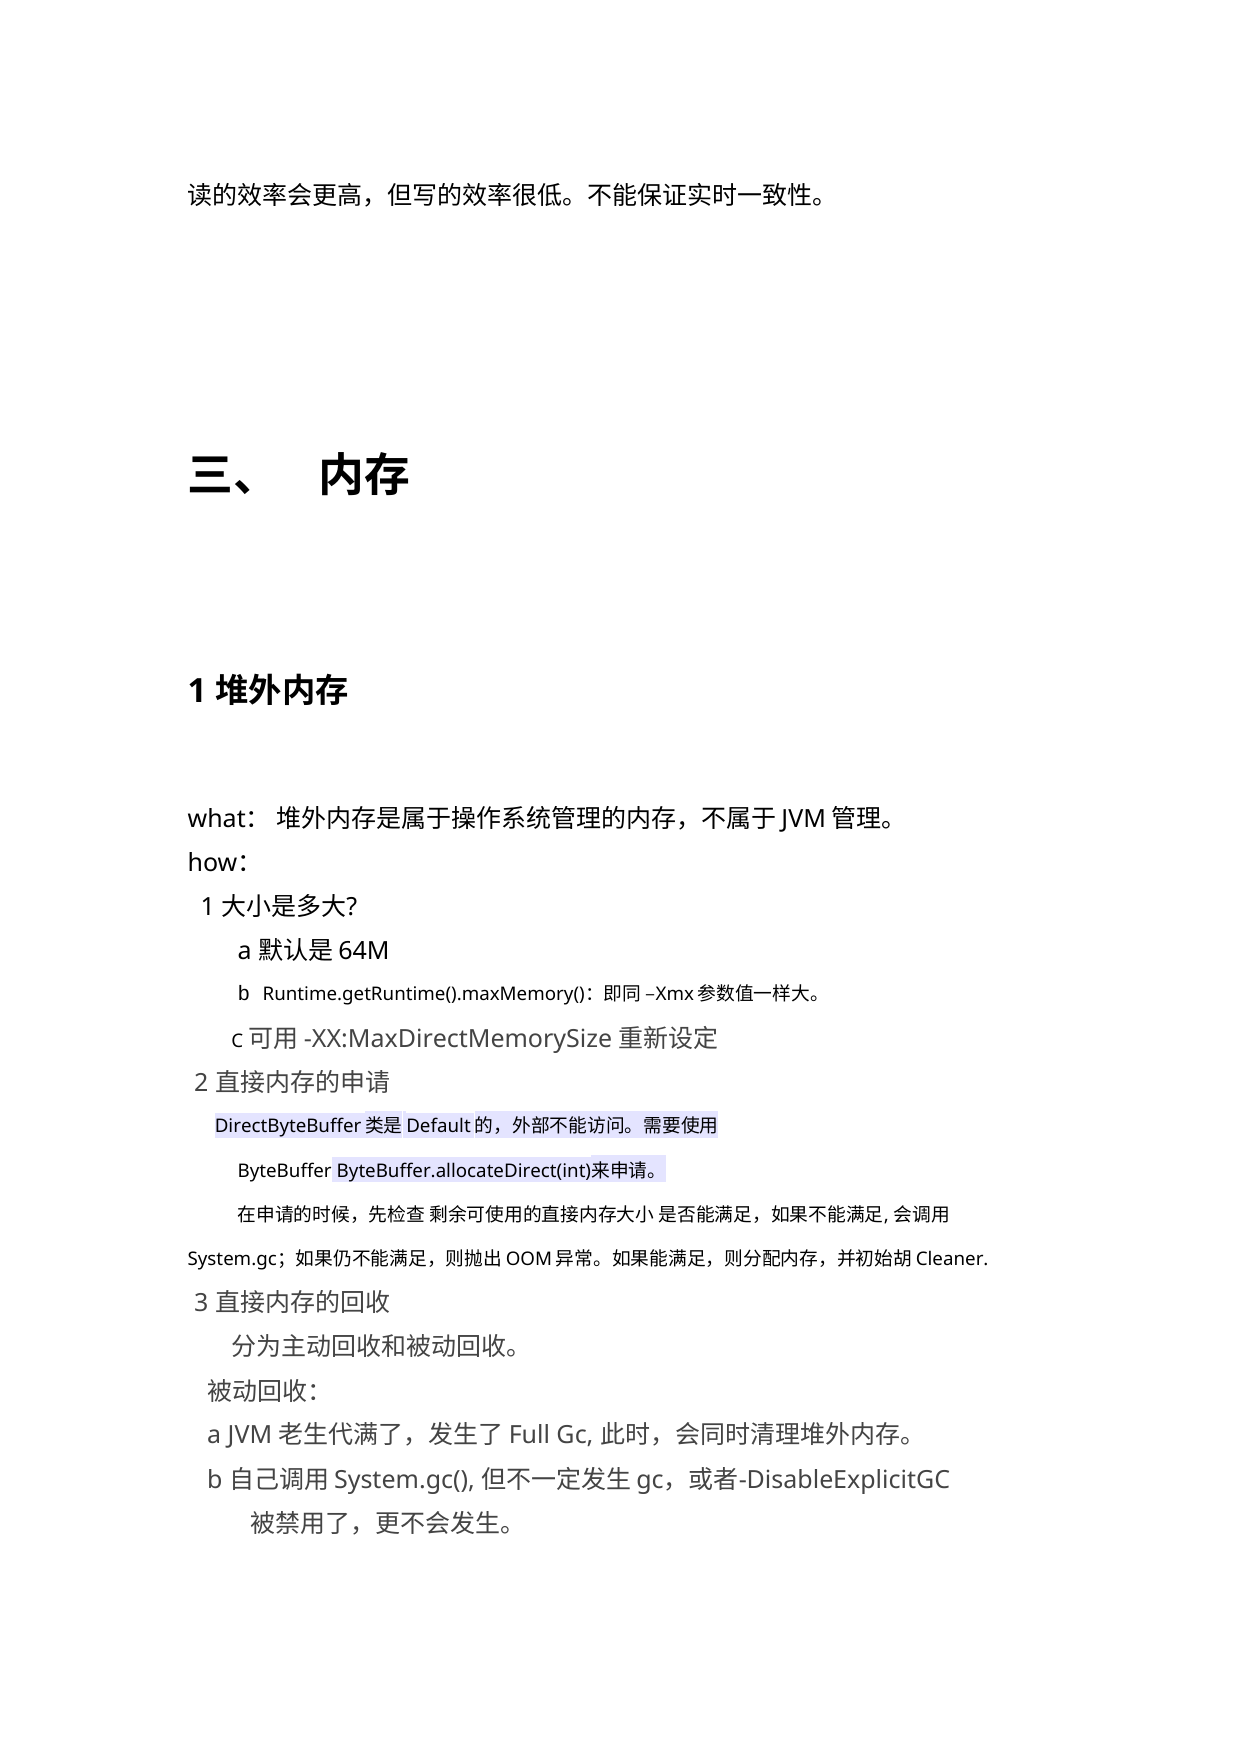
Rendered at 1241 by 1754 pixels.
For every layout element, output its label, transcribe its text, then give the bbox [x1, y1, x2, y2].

text b 自己调用System.gc(), 但不一定发生gc，或者-DisableExplicitGC [187, 1455, 1053, 1499]
text 被动回收： [187, 1367, 1053, 1411]
text 在申请的时候，先检查 剩余可使用的直接内存大小 是否能满足，如果不能满足, 会调用System.gc；如果仍不能满足，则抛出OOM异常。如果能满足，则分配内存，并初始胡Cleaner. [187, 1191, 1053, 1279]
text a 默认是64M [187, 926, 1053, 971]
text C 可用 -XX:MaxDirectMemorySize 重新设定 [187, 1014, 1053, 1059]
text DirectByteBuffer类是Default的，外部不能访问。需要使用 [187, 1103, 1053, 1147]
text 分为主动回收和被动回收。 [187, 1323, 1053, 1367]
text 2 直接内存的申请 [187, 1059, 1053, 1103]
text a JVM 老生代满了，发生了Full Gc, 此时，会同时清理堆外内存。 [187, 1411, 1053, 1455]
text how： [187, 838, 1053, 882]
subtitle 内存 [187, 428, 1053, 516]
subtitle 1 堆外内存 [187, 644, 1053, 732]
text 被禁用了，更不会发生。 [187, 1499, 1053, 1543]
text what： 堆外内存是属于操作系统管理的内存，不属于JVM管理。 [187, 794, 1053, 838]
text 1 大小是多大? [187, 882, 1053, 926]
text ByteBuffer ByteBuffer.allocateDirect(int)来申请。 [187, 1147, 1053, 1191]
text 读的效率会更高，但写的效率很低。不能保证实时一致性。 [187, 172, 1053, 216]
text b Runtime.getRuntime().maxMemory()：即同 –Xmx参数值一样大。 [187, 971, 1053, 1014]
text 3 直接内存的回收 [187, 1279, 1053, 1323]
